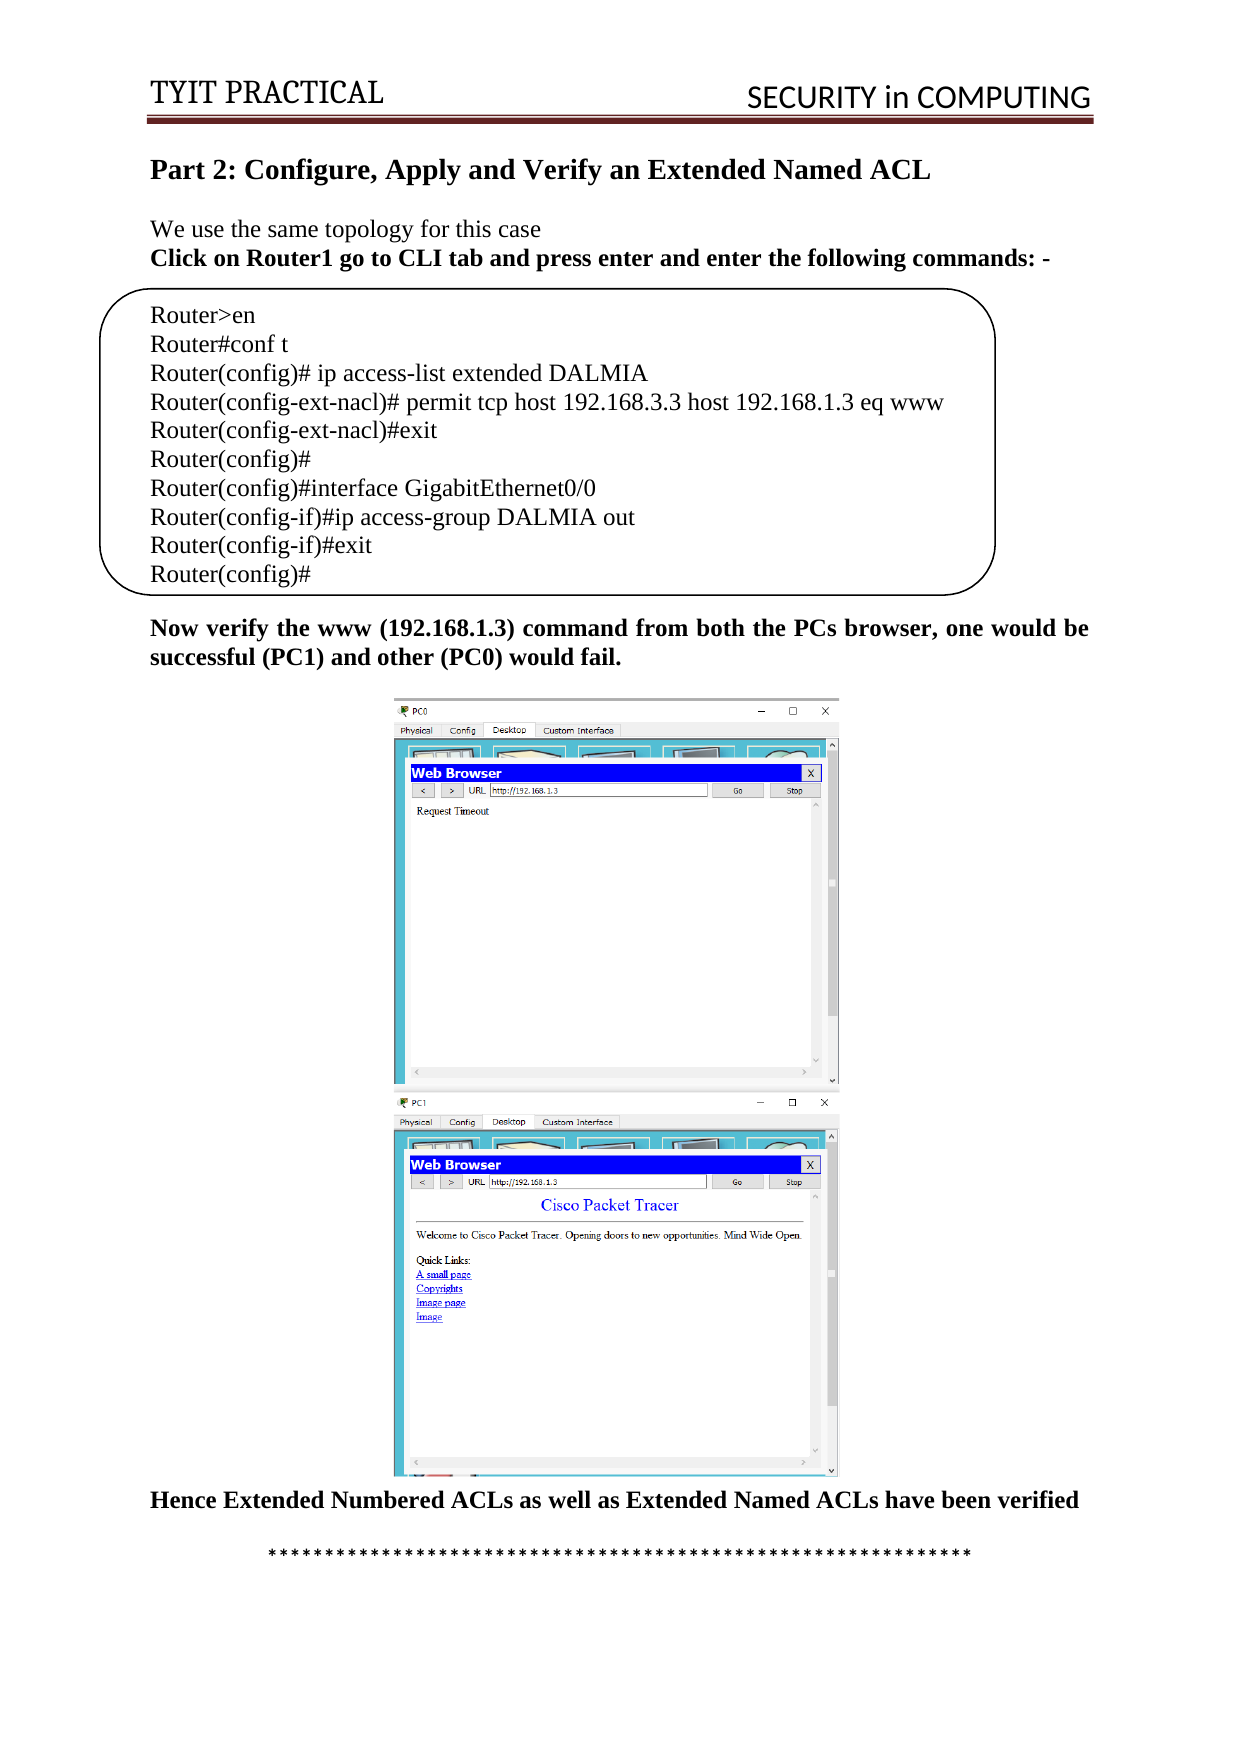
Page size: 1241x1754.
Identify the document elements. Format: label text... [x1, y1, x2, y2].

text ************************************************************** [264, 1543, 976, 1571]
subtitle Part 2: Configure, Apply and Verify an Extended Named ACL [150, 152, 1161, 186]
subtitle Click on Router1 go to CLI tab and press enter and enter the following commands: - [150, 243, 1161, 272]
picture [393, 698, 840, 1477]
text Now verify the www (192.168.1.3) command from both the PCs browser, one would be successful (PC1) and other (PC0) would fail. [150, 613, 1090, 671]
text We use the same topology for this case [150, 214, 1161, 243]
